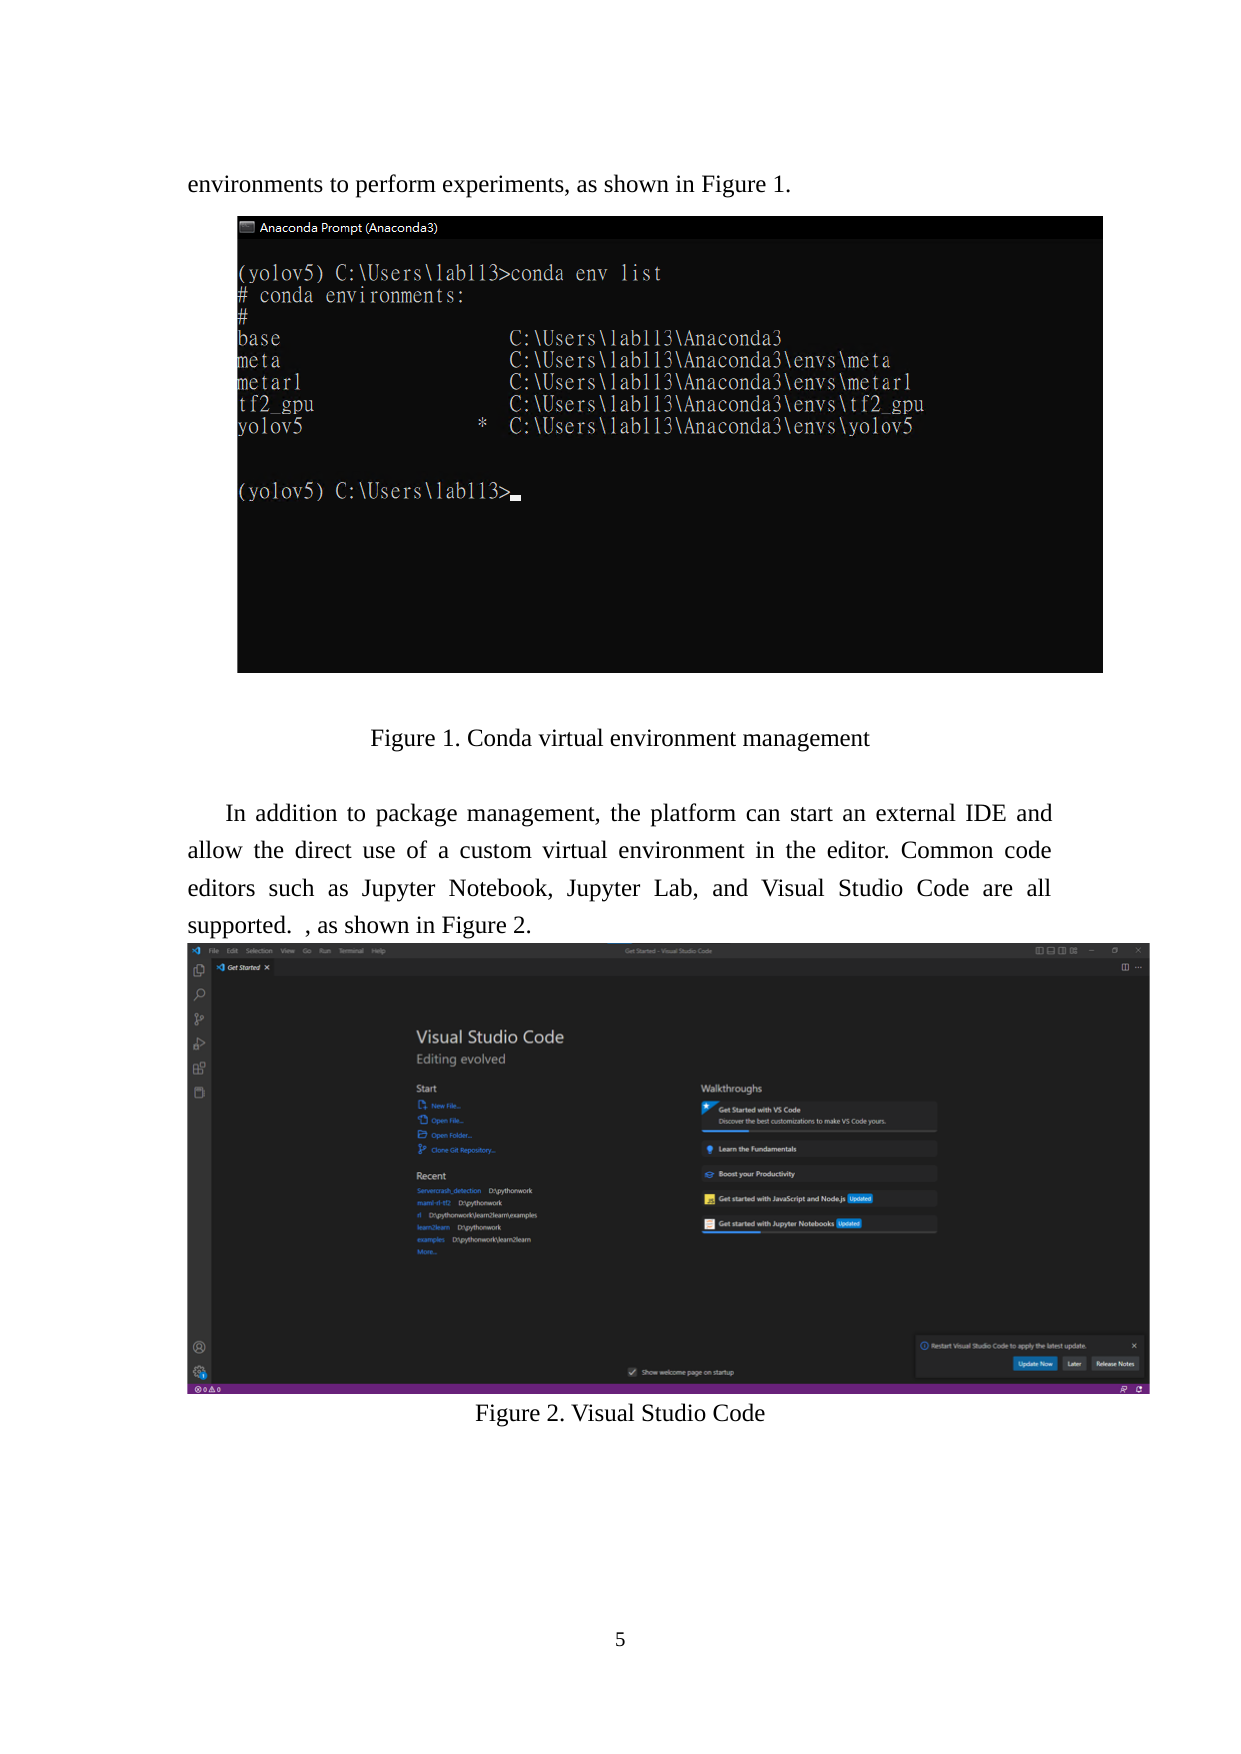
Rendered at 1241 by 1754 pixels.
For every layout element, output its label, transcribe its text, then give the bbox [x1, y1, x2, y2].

picture [237, 216, 1103, 673]
text In addition to package management, the platform can start an external IDE and allow the direct use of a custom virtual environment in the editor. Common code editors such as Jupyter Notebook, Jupyter Lab, and Visual Studio Code are all supported. , as shown in Figure 2. [187, 793, 1053, 943]
picture [187, 943, 1150, 1394]
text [187, 164, 1053, 202]
